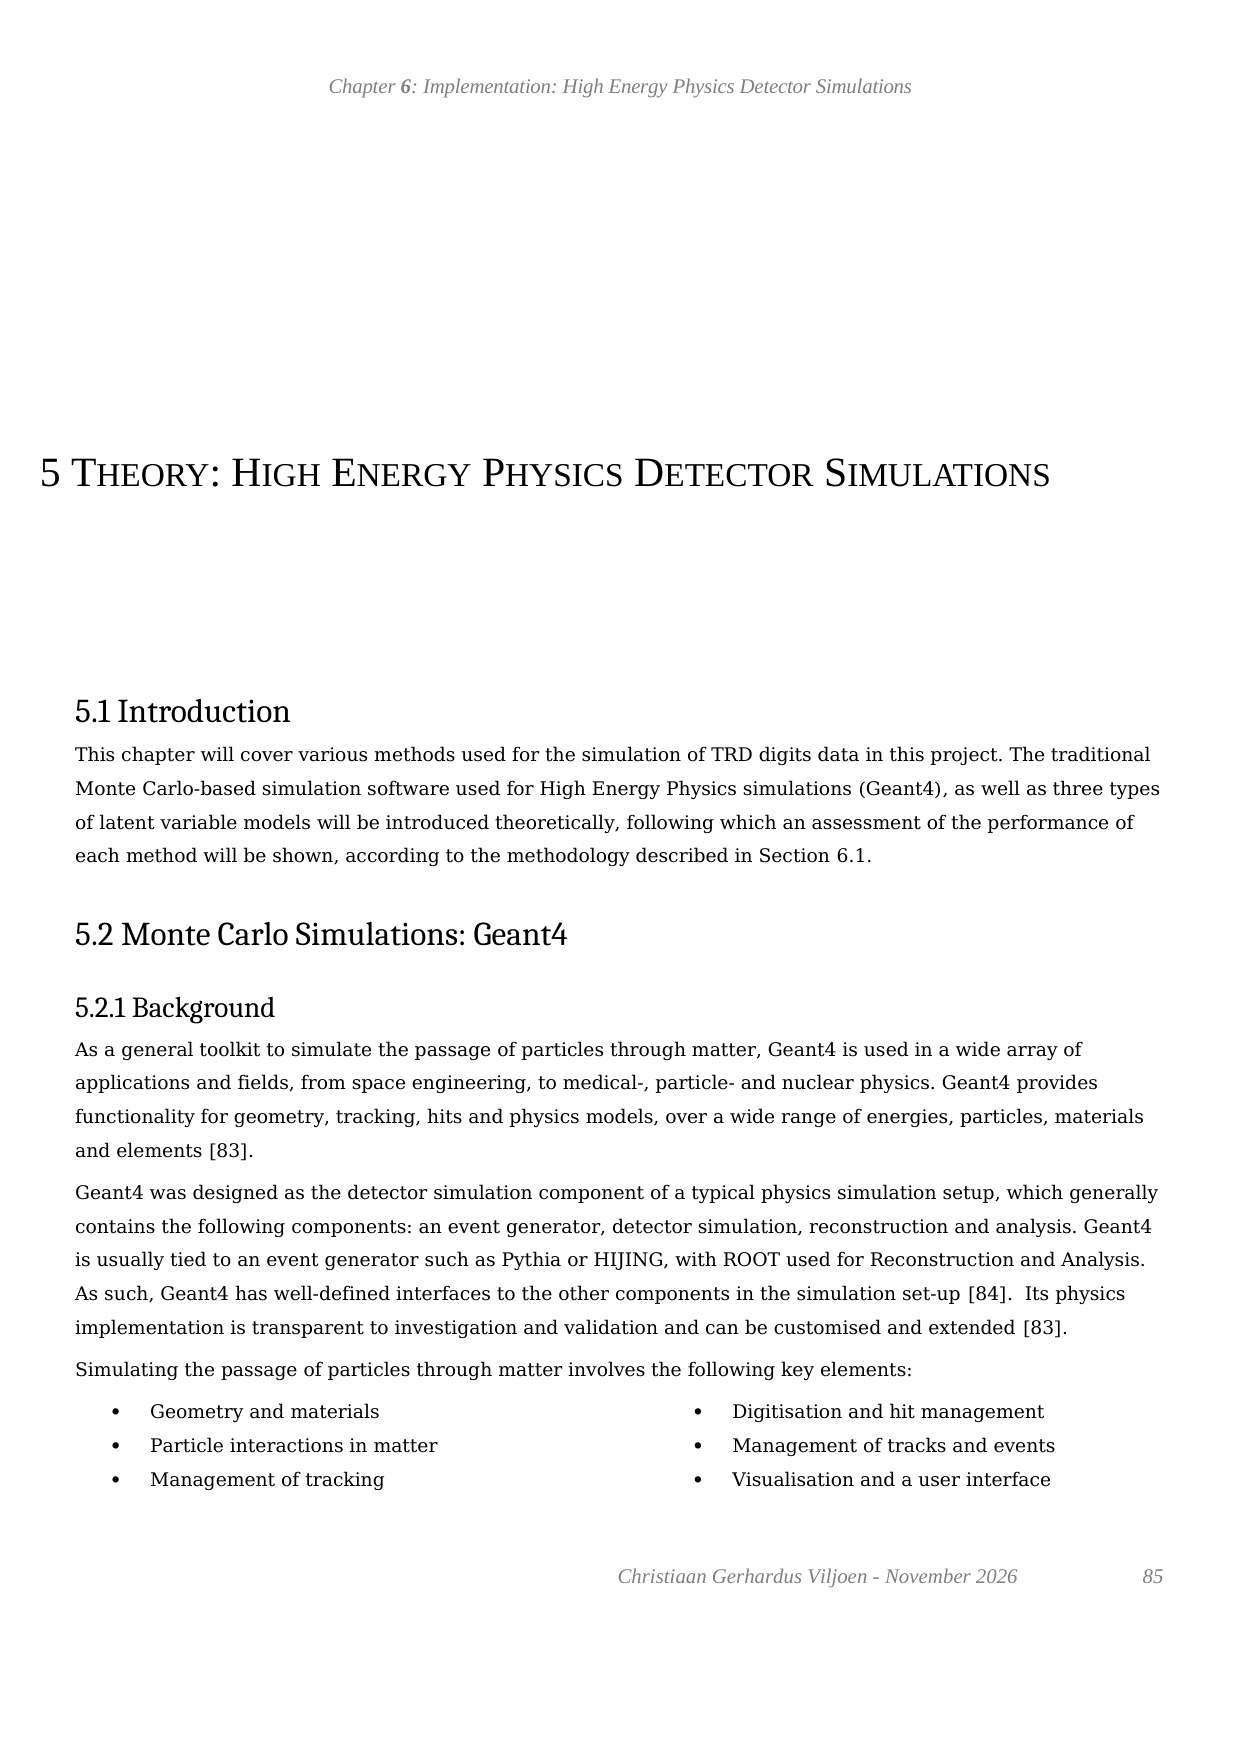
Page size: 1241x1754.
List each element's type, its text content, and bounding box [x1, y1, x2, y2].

list Management of tracking [112, 1468, 583, 1491]
list Management of tracks and events [694, 1434, 1165, 1457]
text As a general toolkit to simulate the passage of particles through matter, Geant4 is used in a wide array of applications and fields, from space engineering, to medical-, particle- and nuclear physics. Geant4 provides functionality for geometry, tracking, hits and physics models, over a wide range of energies, particles, materials and elements . [75, 1037, 1165, 1161]
list Visualisation and a user interface [694, 1468, 1165, 1491]
list Geometry and materials [112, 1400, 583, 1422]
subtitle Theory: High Energy Physics Detector Simulations [39, 448, 1165, 496]
text This chapter will cover various methods used for the simulation of TRD digits data in this project. The traditional Monte Carlo-based simulation software used for High Energy Physics simulations (Geant4), as well as three types of latent variable models will be introduced theoretically, following which an assessment of the performance of each method will be shown, according to the methodology described in Section 6.1. [75, 743, 1165, 867]
list Digitisation and hit management [694, 1400, 1165, 1422]
subtitle Monte Carlo Simulations: Geant4 [75, 915, 1165, 954]
list Particle interactions in matter [112, 1434, 583, 1457]
text Simulating the passage of particles through matter involves the following key elements: [75, 1358, 1165, 1380]
subtitle Background [75, 991, 1165, 1025]
subtitle Introduction [75, 692, 1165, 730]
text Geant4 was designed as the detector simulation component of a typical physics simulation setup, which generally contains the following components: an event generator, detector simulation, reconstruction and analysis. Geant4 is usually tied to an event generator such as Pythia or HIJING, with ROOT used for Reconstruction and Analysis. As such, Geant4 has well-defined interfaces to the other components in the simulation set-up . Its physics implementation is transparent to investigation and validation and can be customised and extended . [75, 1181, 1165, 1338]
